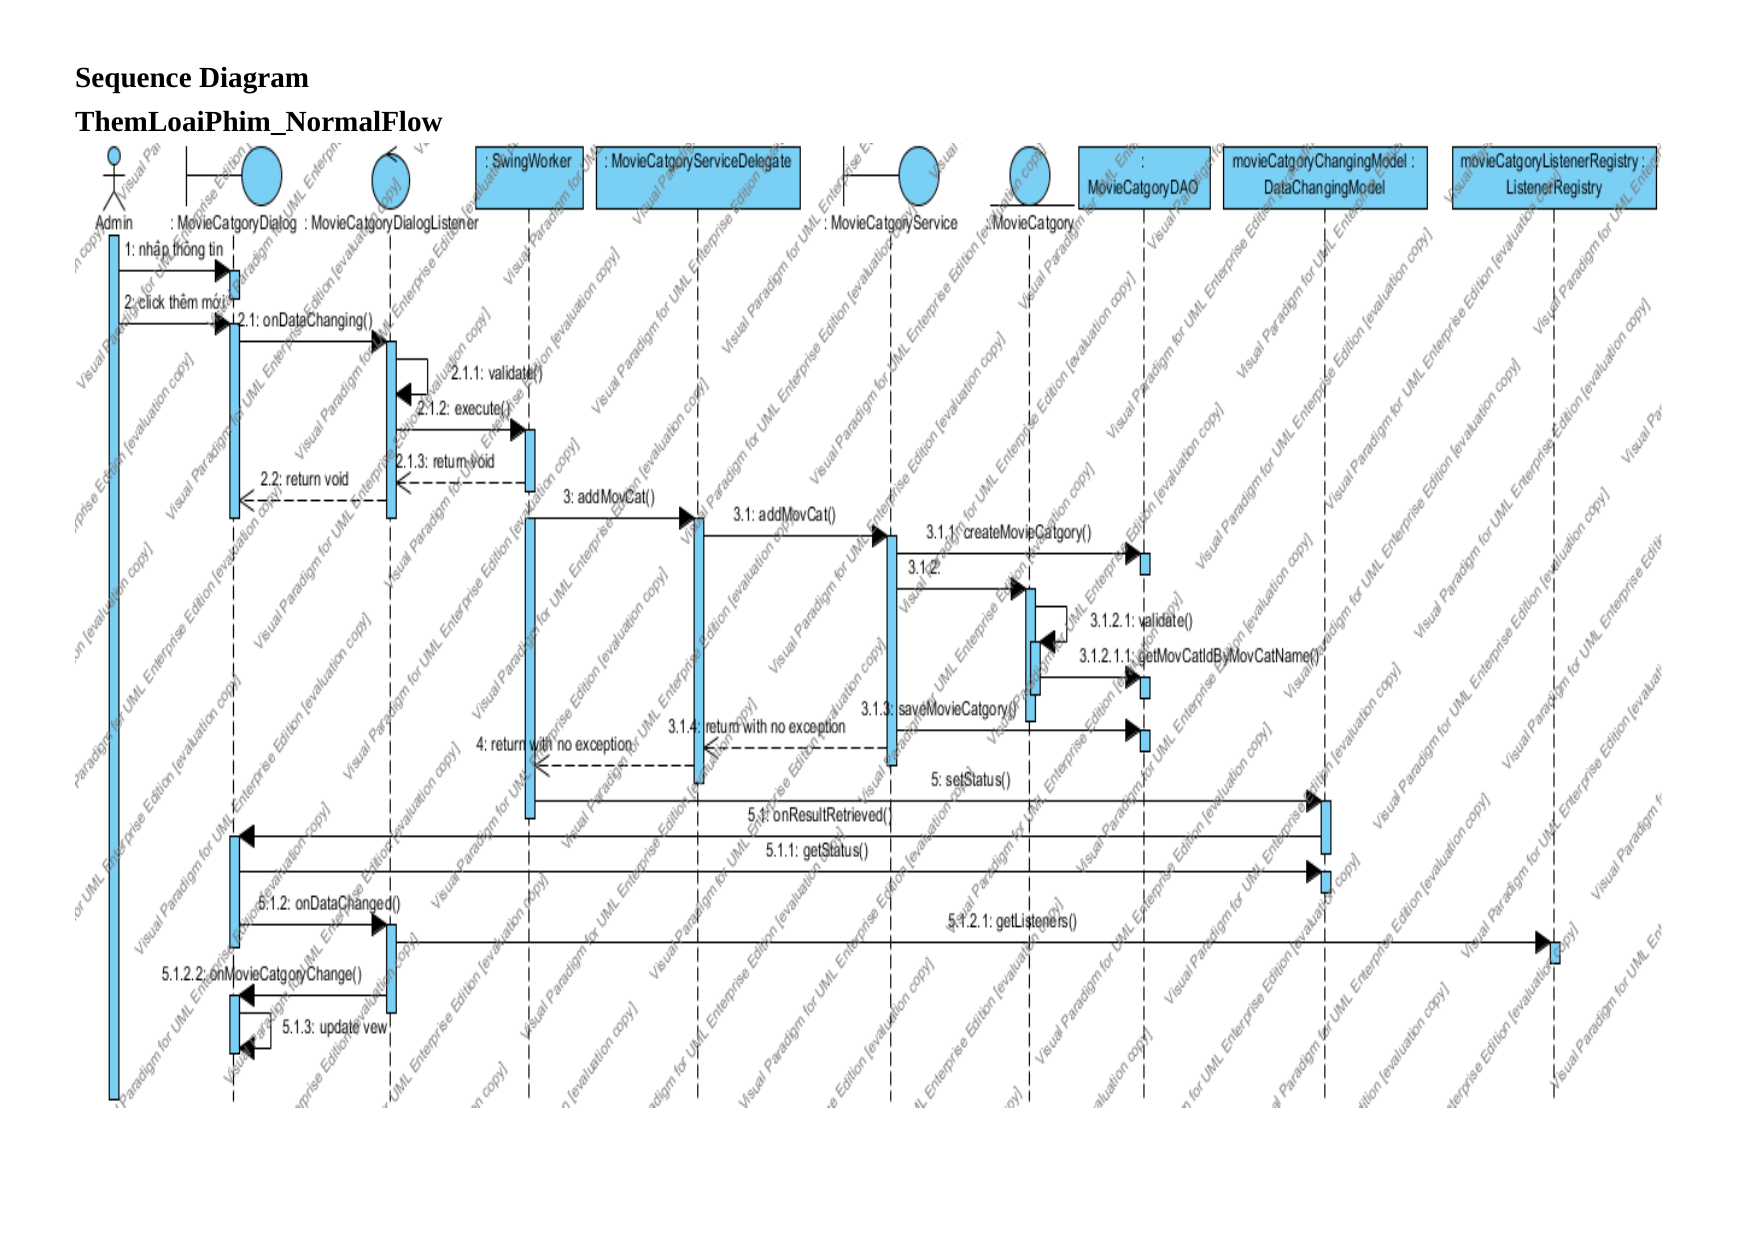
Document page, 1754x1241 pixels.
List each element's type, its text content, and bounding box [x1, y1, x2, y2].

picture [75, 143, 1662, 1108]
subtitle ThemLoaiPhim_NormalFlow [75, 104, 1679, 137]
text Sequence Diagram [75, 60, 1679, 93]
